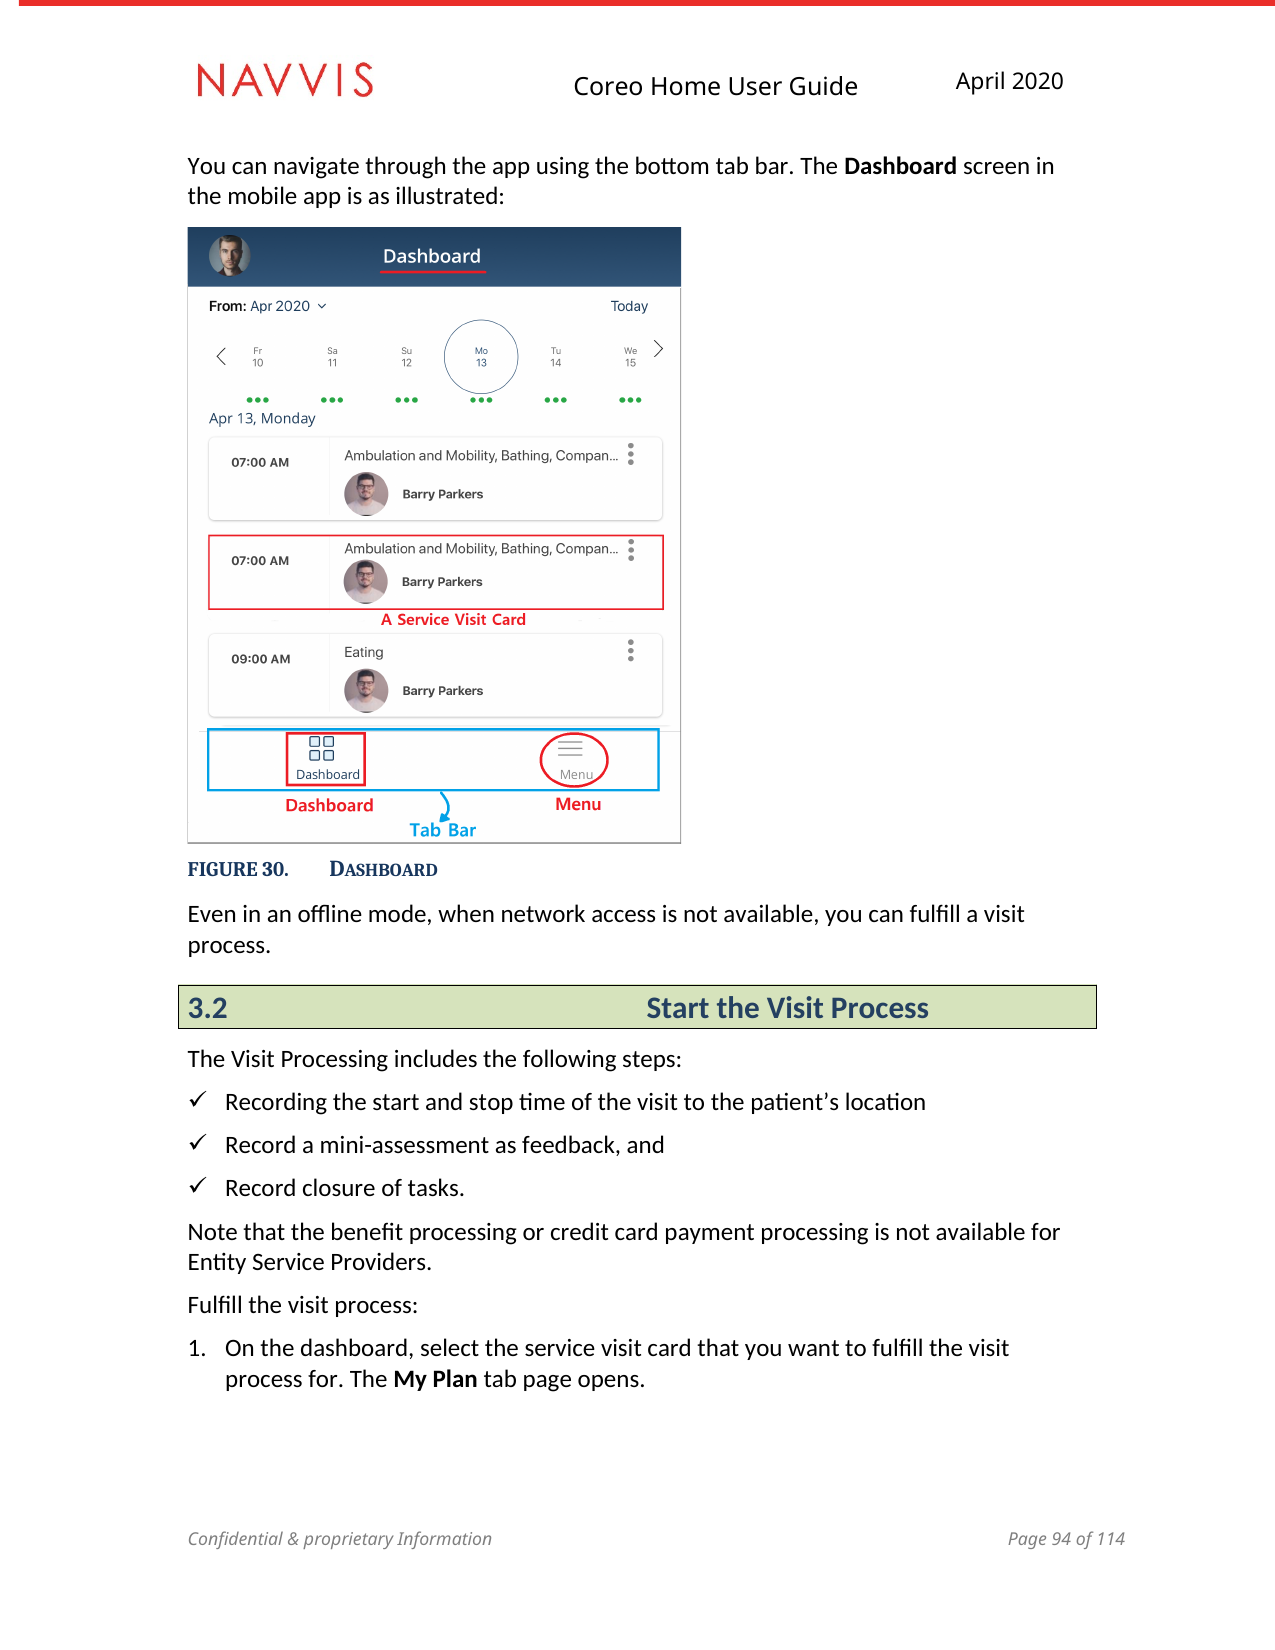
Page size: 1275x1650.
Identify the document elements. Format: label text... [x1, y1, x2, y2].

list Record a mini-assessment as feedback, and [187, 1129, 1087, 1160]
text Even in an offline mode, when network access is not available, you can fulfill a visit process. [187, 898, 1087, 959]
list Record closure of tasks. [187, 1173, 1087, 1203]
text The Visit Processing includes the following steps: [187, 1043, 1087, 1074]
picture [187, 227, 682, 844]
list On the dashboard, select the service visit card that you want to fulfill the visit process for. The My Plan tab page opens. [187, 1332, 1087, 1393]
picture [187, 55, 383, 104]
list Recording the start and stop time of the visit to the patient’s location [187, 1087, 1087, 1117]
subtitle Start the Visit Process [179, 986, 1096, 1028]
list Fulfill the visit process: [187, 1289, 1087, 1320]
text You can navigate through the app using the bottom tab bar. The Dashboard screen in the mobile app is as illustrated: [187, 150, 1087, 211]
text Dashboard [187, 856, 1087, 882]
list Note that the benefit processing or credit card payment processing is not available for Entity Service Providers. [187, 1216, 1087, 1277]
